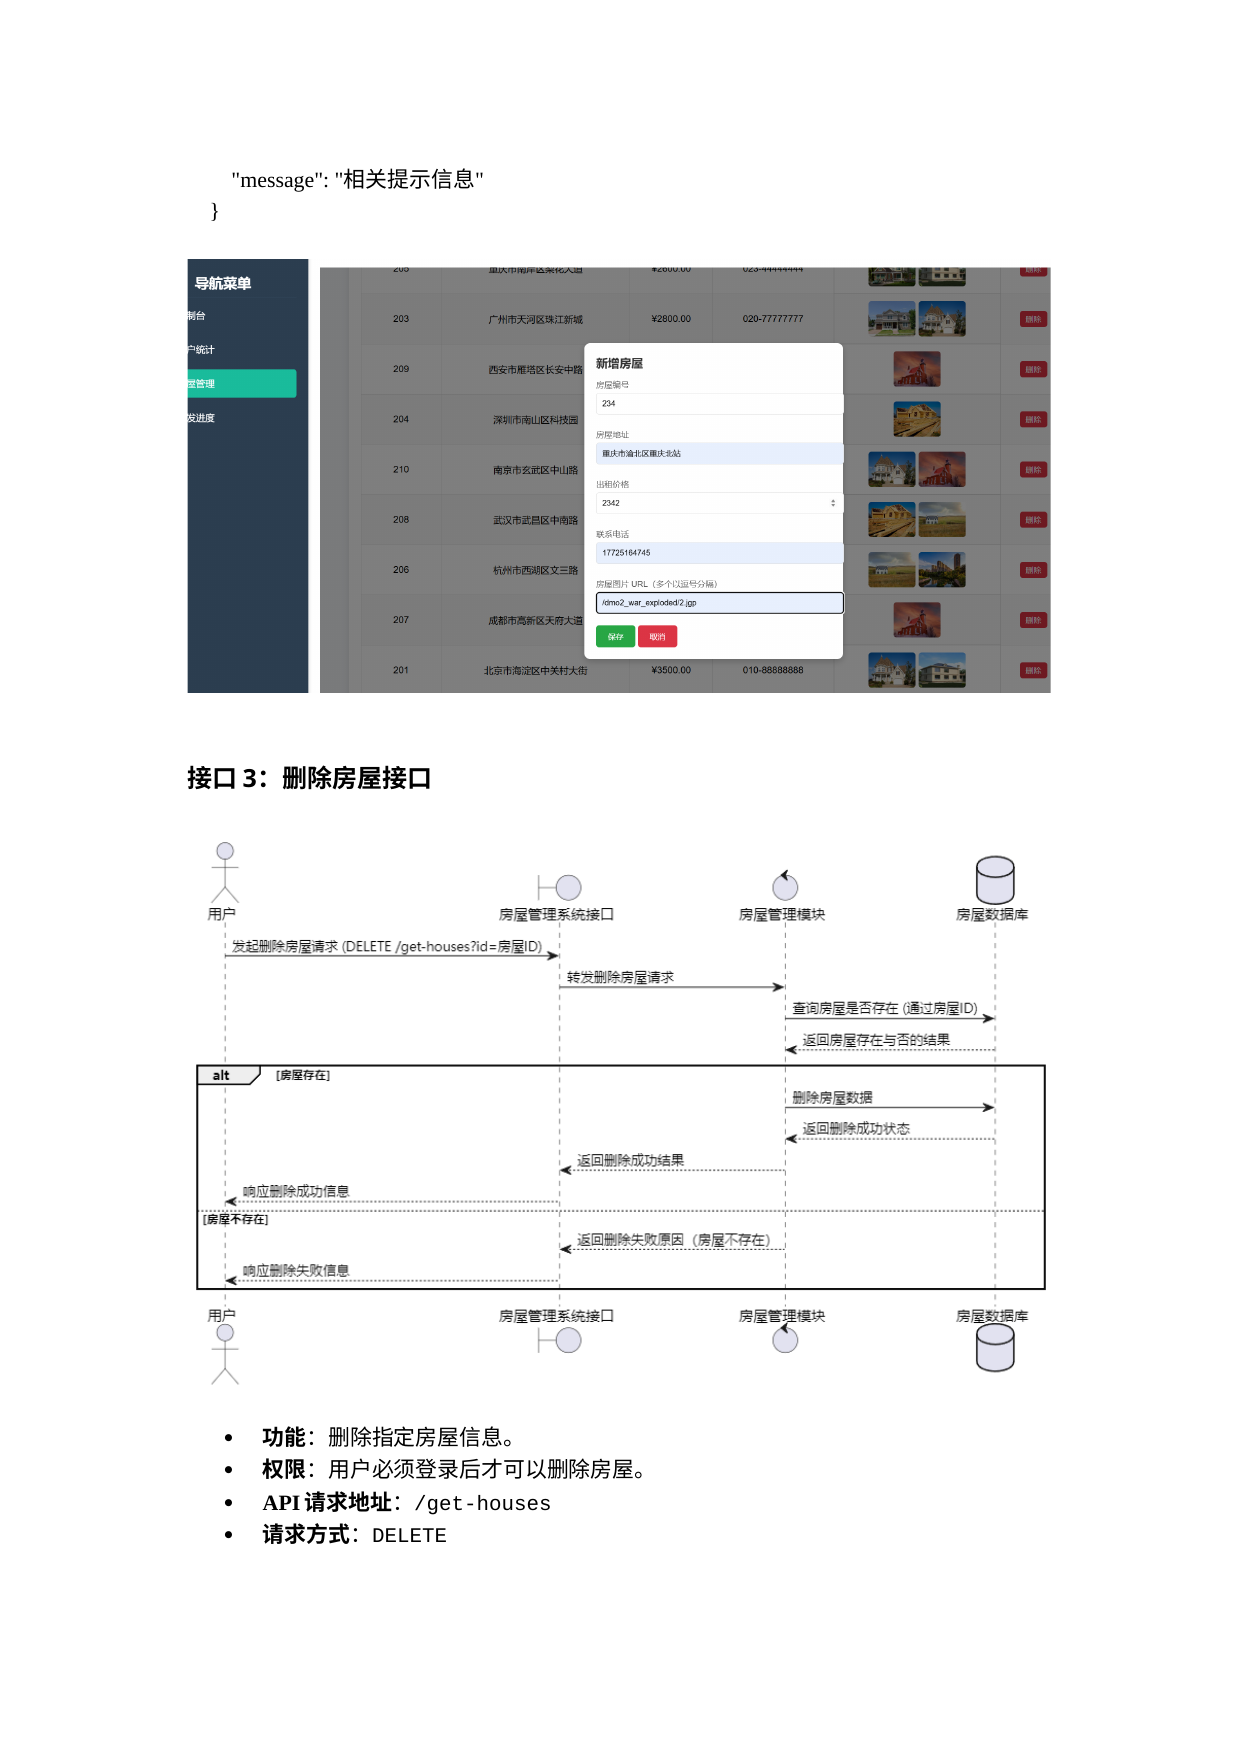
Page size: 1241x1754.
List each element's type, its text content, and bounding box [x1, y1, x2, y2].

text } [187, 194, 1053, 227]
list 权限：用户必须登录后才可以删除房屋。 [225, 1452, 1053, 1484]
text "message": "相关提示信息" [187, 162, 1053, 194]
picture [187, 837, 1052, 1391]
list 请求方式：DELETE [225, 1517, 1053, 1549]
picture [187, 259, 1051, 693]
list API请求地址：/get-houses [225, 1484, 1053, 1517]
subtitle 接口3：删除房屋接口 [187, 744, 1053, 809]
list 功能：删除指定房屋信息。 [225, 1419, 1053, 1452]
